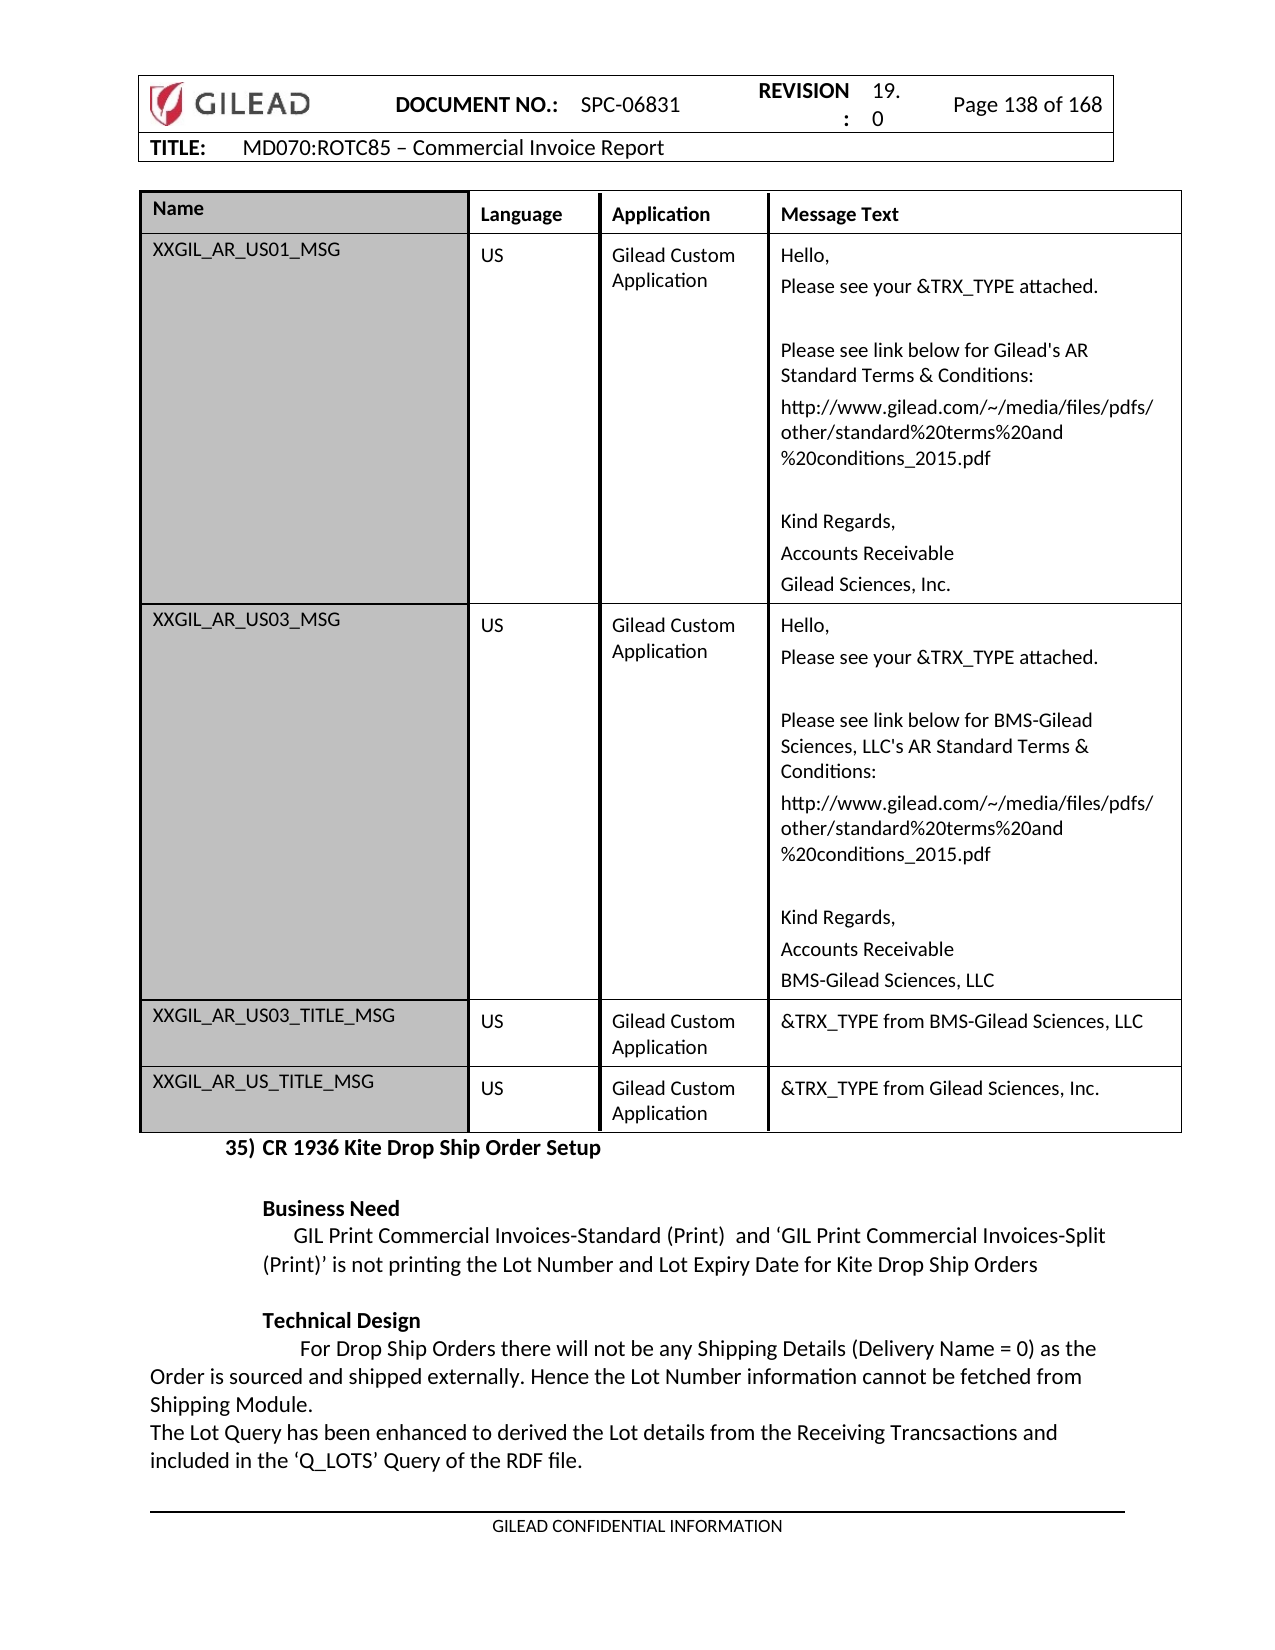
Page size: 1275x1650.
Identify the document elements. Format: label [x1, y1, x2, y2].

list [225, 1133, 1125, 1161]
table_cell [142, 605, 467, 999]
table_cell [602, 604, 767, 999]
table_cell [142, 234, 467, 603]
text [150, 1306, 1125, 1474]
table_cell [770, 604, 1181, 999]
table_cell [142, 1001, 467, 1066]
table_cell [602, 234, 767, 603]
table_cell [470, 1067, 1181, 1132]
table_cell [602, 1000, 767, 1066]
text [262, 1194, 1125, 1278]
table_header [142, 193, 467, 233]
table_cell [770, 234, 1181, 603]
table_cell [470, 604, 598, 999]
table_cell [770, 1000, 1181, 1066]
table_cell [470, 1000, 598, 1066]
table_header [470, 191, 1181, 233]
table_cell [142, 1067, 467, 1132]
picture [150, 82, 310, 126]
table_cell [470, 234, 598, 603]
